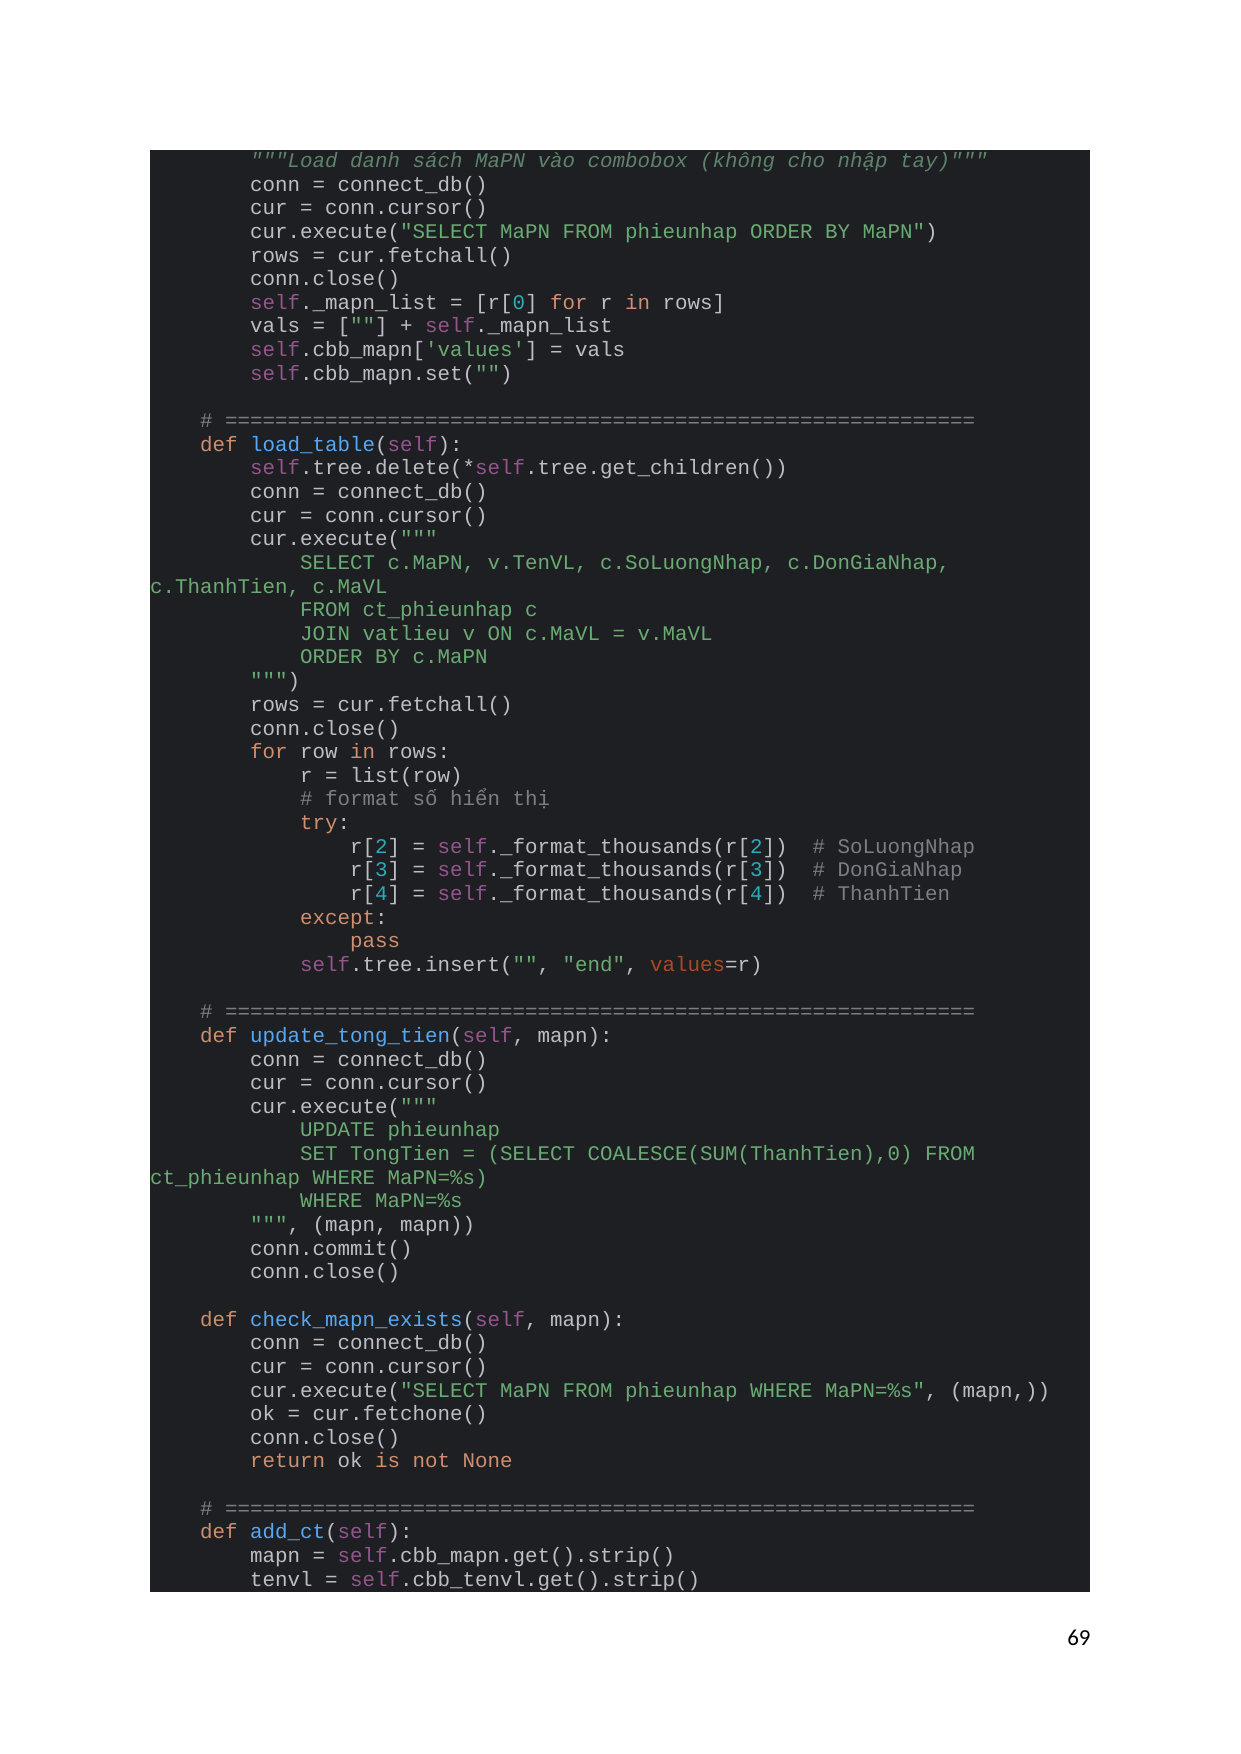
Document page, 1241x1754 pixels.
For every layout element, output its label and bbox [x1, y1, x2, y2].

text [150, 150, 1090, 1592]
